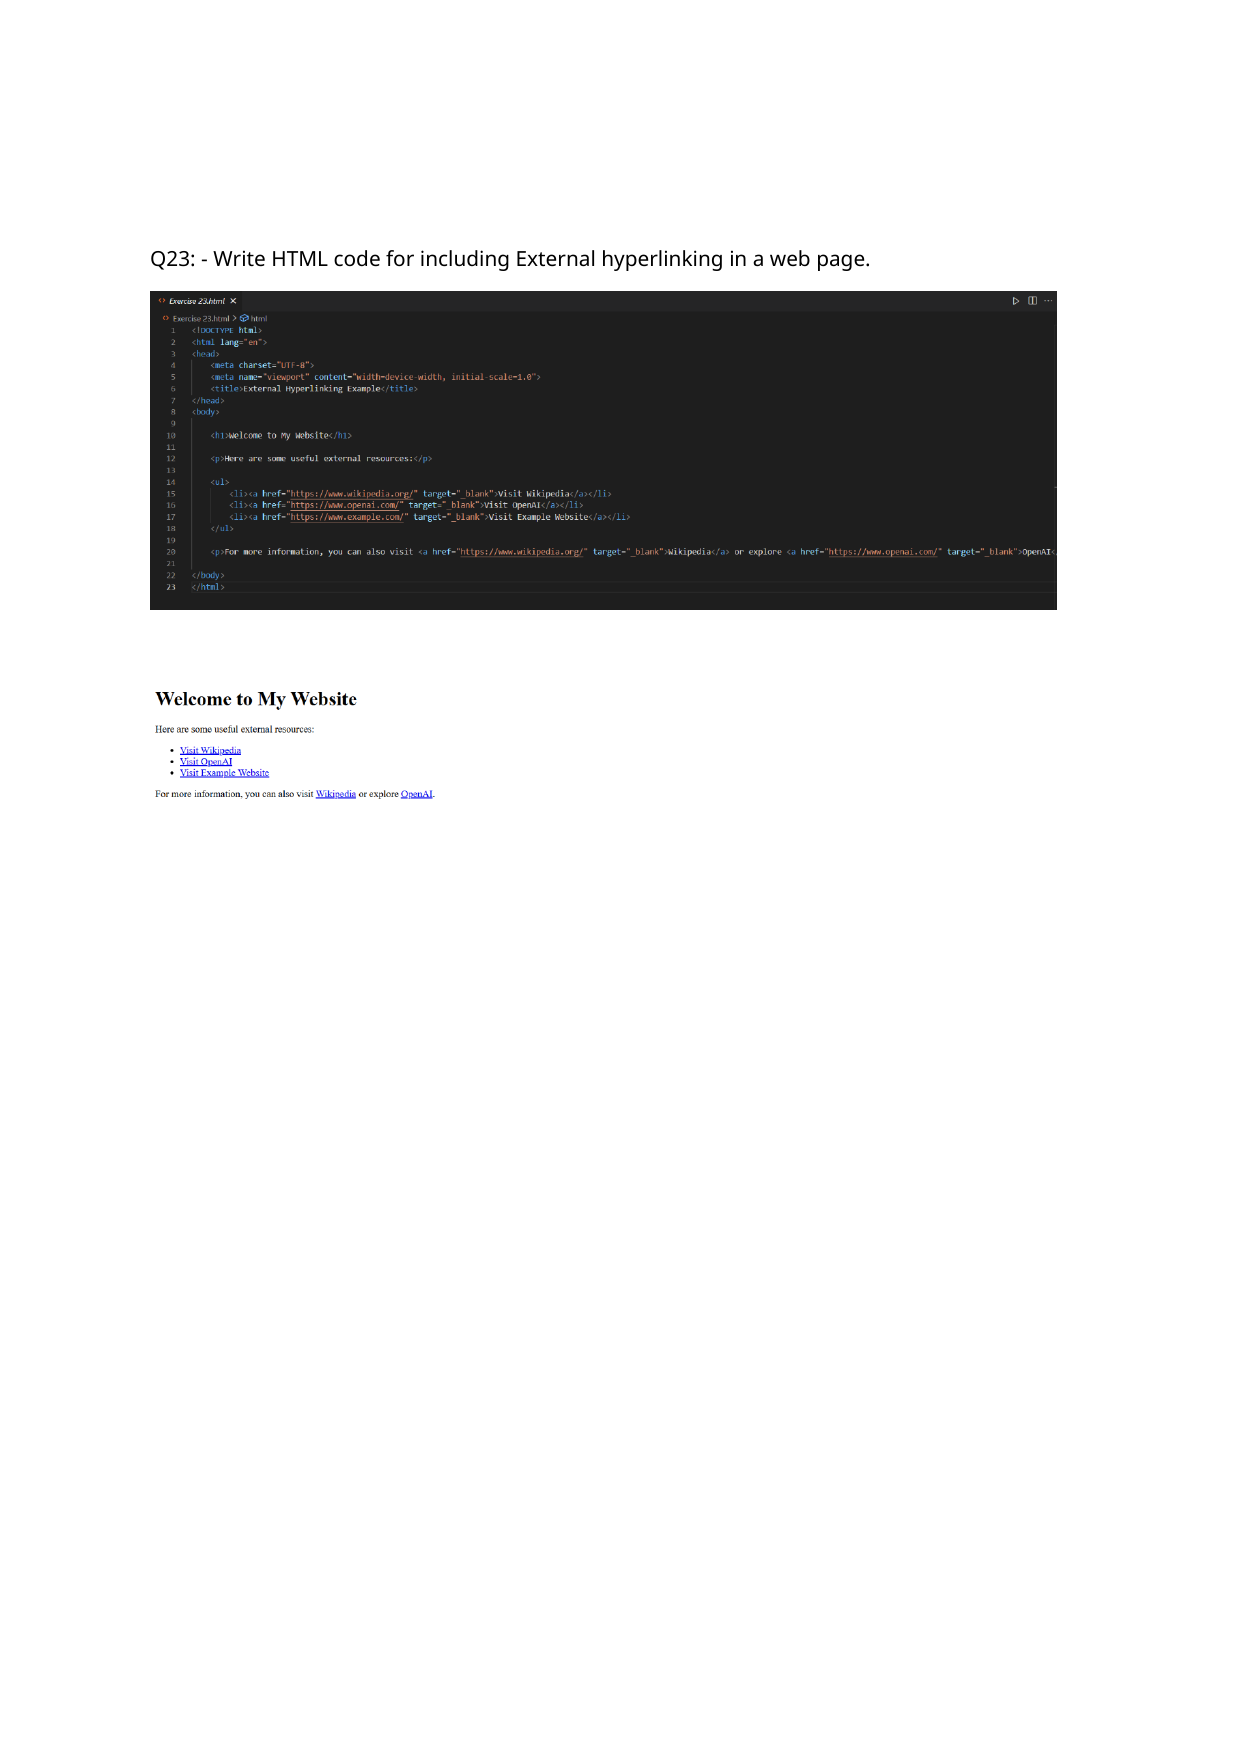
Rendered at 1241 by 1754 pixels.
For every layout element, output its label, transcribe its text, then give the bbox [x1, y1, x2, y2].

picture [150, 676, 1091, 1114]
picture [150, 291, 1057, 610]
text Q23: - Write HTML code for including External hyperlinking in a web page. [150, 244, 1090, 273]
